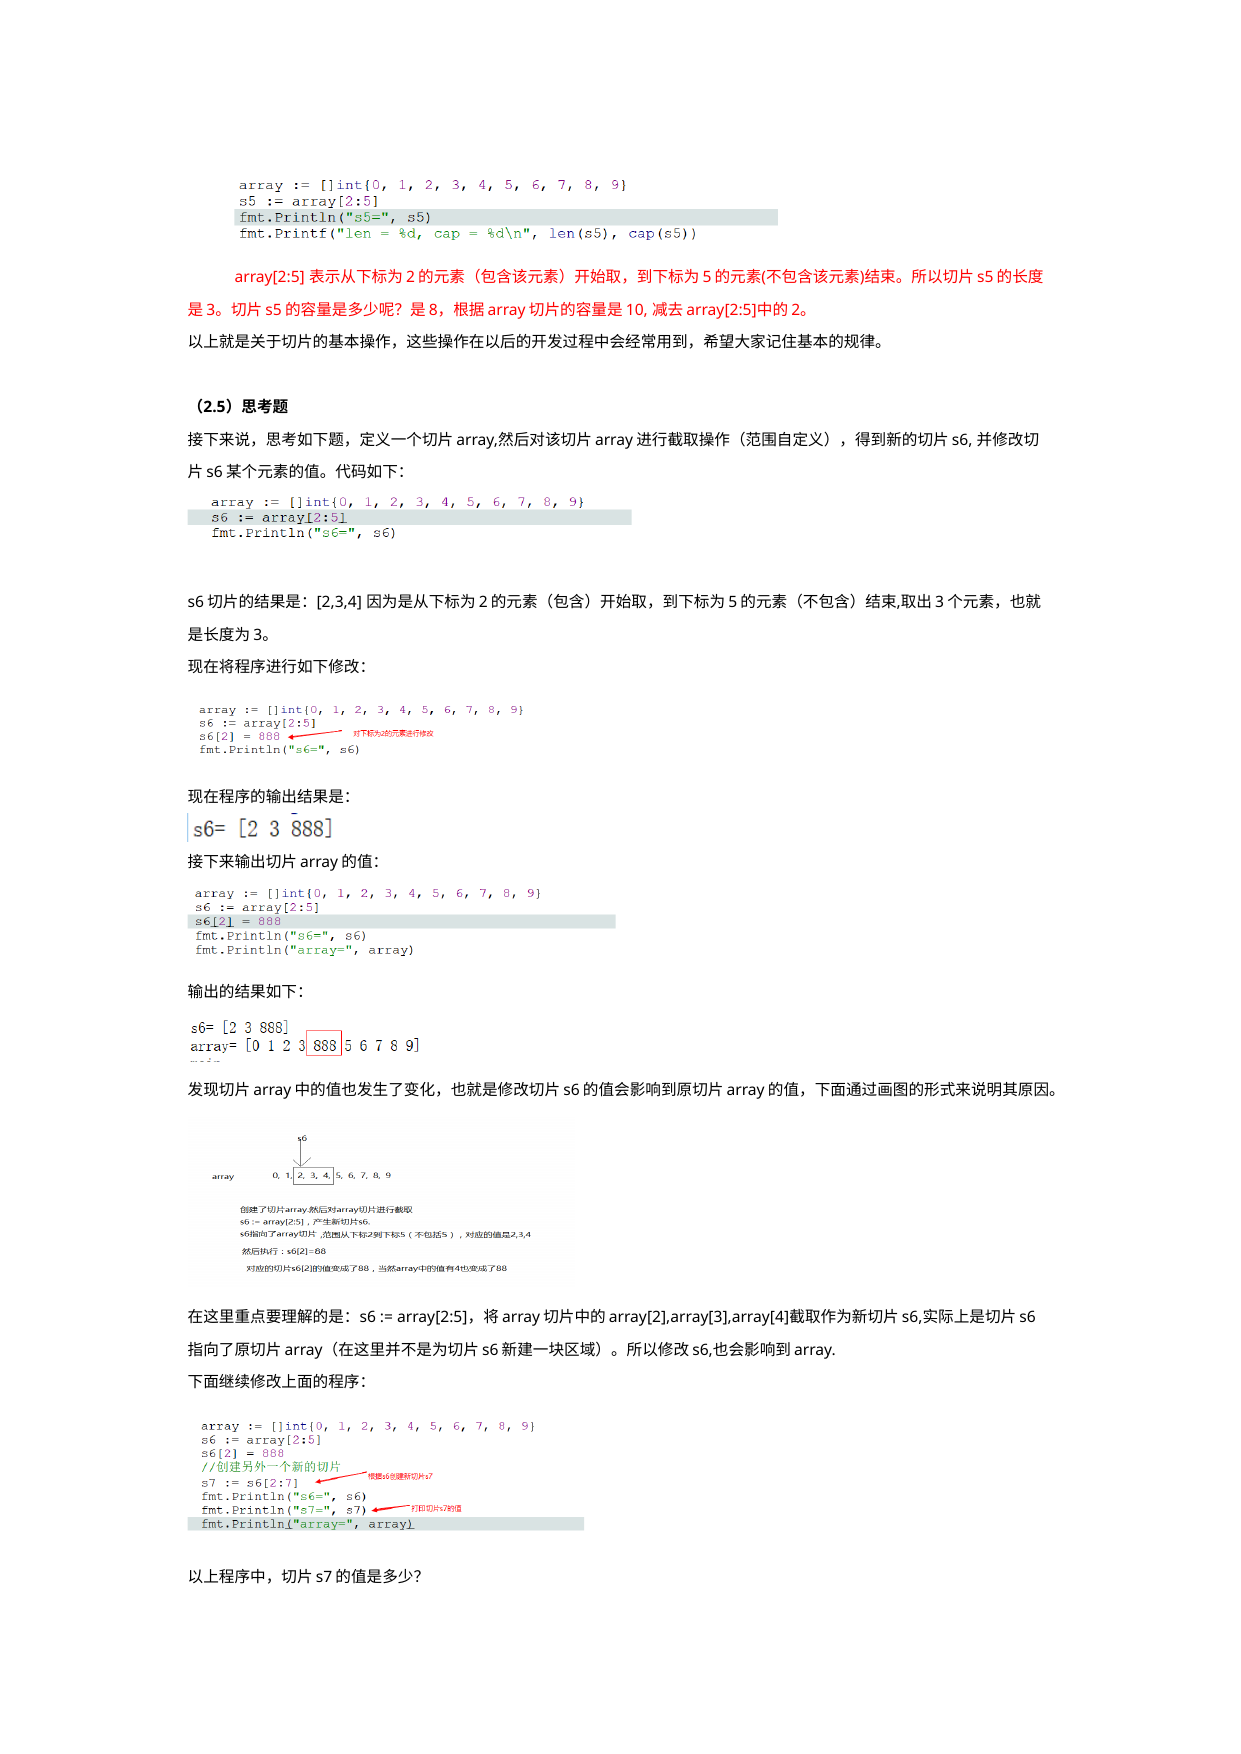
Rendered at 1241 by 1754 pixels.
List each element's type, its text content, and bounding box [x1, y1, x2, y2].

text array[2:5] 表示从下标为2的元素（包含该元素）开始取，到下标为5的元素(不包含该元素)结束。所以切片s5的长度是3。切片s5的容量是多少呢？是8，根据array切片的容量是10, 减去array[2:5]中的2。 [187, 259, 1053, 324]
text 以上程序中，切片s7的值是多少？ [187, 1559, 1053, 1592]
picture [234, 176, 778, 245]
text 发现切片array中的值也发生了变化，也就是修改切片s6的值会影响到原切片array的值，下面通过画图的形式来说明其原因。 [187, 1072, 1053, 1104]
picture [187, 882, 616, 969]
text 现在程序的输出结果是： [187, 779, 1053, 812]
text 以上就是关于切片的基本操作，这些操作在以后的开发过程中会经常用到，希望大家记住基本的规律。 [187, 324, 1053, 357]
text 输出的结果如下： [187, 974, 1053, 1007]
picture [187, 489, 632, 550]
text 在这里重点要理解的是：s6 := array[2:5]，将array切片中的array[2],array[3],array[4]截取作为新切片s6,实际上是切片s6指向了原切片array（在这里并不是为切片s6新建一块区域）。所以修改s6,也会影响到array. [187, 1299, 1053, 1364]
picture [187, 697, 622, 764]
picture [187, 813, 381, 842]
text （2.5）思考题 [187, 389, 1053, 422]
text 下面继续修改上面的程序： [187, 1364, 1053, 1397]
text s6切片的结果是：[2,3,4] 因为是从下标为2的元素（包含）开始取，到下标为5的元素（不包含）结束,取出3个元素，也就是长度为3。 [187, 584, 1053, 649]
text 接下来输出切片array的值： [187, 844, 1053, 877]
picture [187, 1413, 585, 1544]
picture [187, 1017, 507, 1062]
text 现在将程序进行如下修改： [187, 649, 1053, 682]
picture [187, 1117, 575, 1287]
text 接下来说，思考如下题，定义一个切片array,然后对该切片array进行截取操作（范围自定义），得到新的切片s6, 并修改切片s6某个元素的值。代码如下： [187, 422, 1053, 487]
